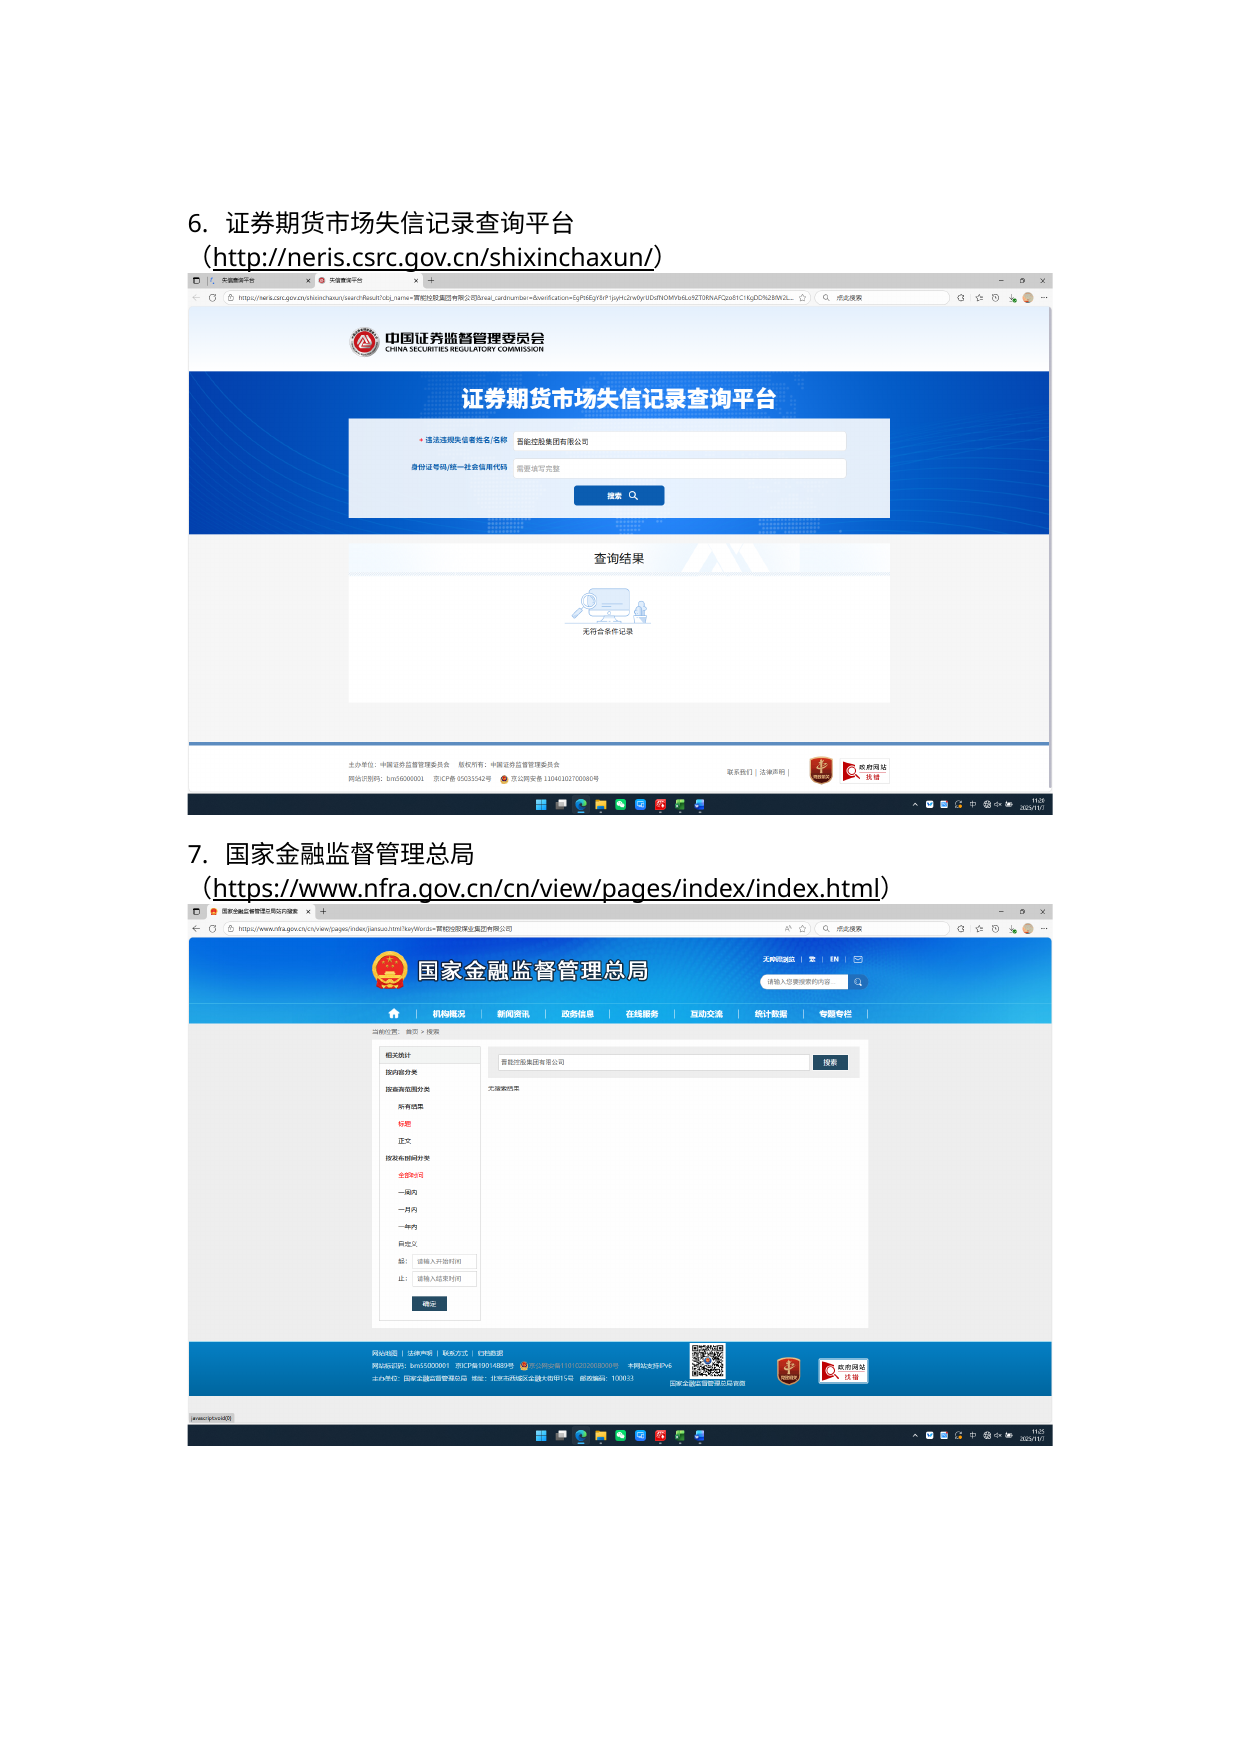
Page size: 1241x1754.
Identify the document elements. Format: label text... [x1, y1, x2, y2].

picture [187, 904, 1053, 1446]
picture [187, 273, 1053, 815]
text （http://neris.csrc.gov.cn/shixinchaxun/） [187, 240, 1053, 273]
text （https://www.nfra.gov.cn/cn/view/pages/index/index.html） [187, 871, 1053, 904]
list 国家金融监督管理总局 [187, 836, 1053, 871]
list 证券期货市场失信记录查询平台 [187, 206, 1053, 240]
